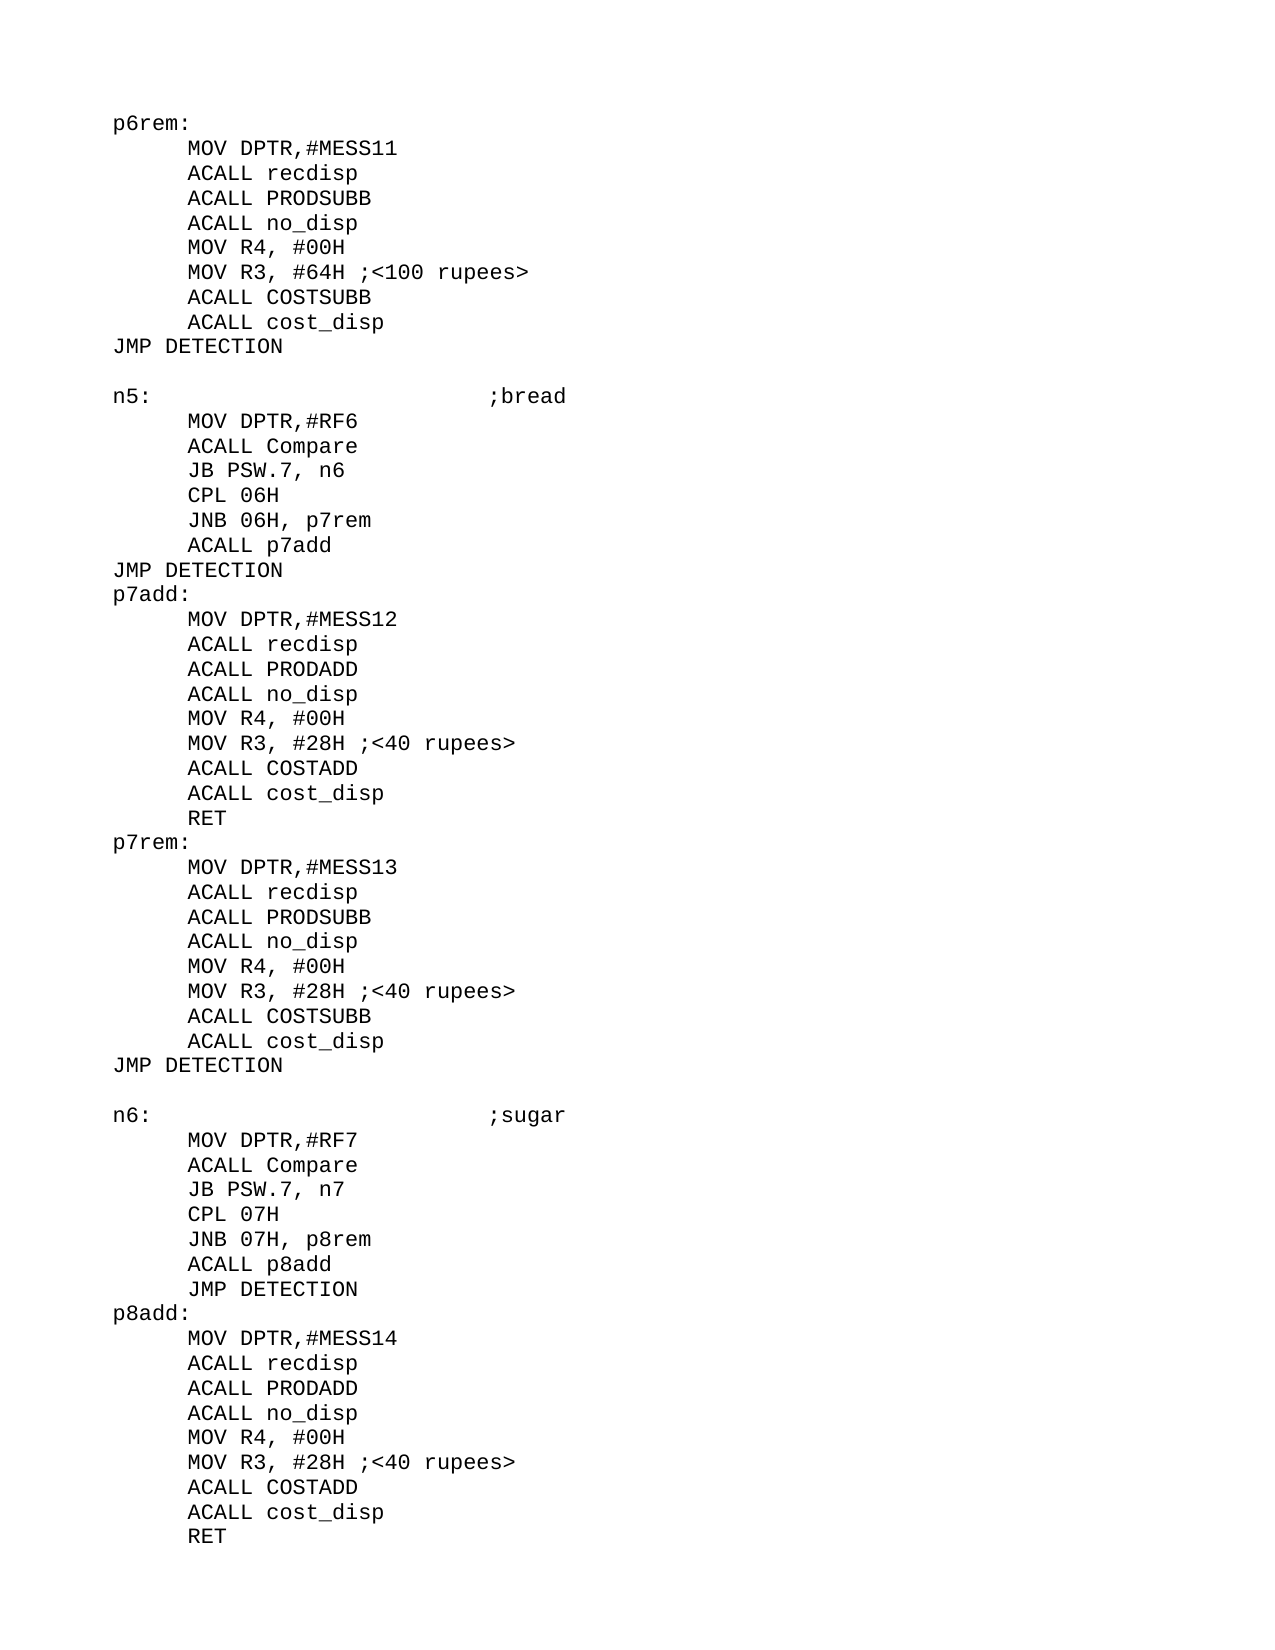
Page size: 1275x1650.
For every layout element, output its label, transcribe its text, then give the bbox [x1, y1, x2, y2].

text ACALL cost_disp [112, 311, 1162, 336]
text ACALL recdisp [112, 1352, 1162, 1377]
text MOV DPTR,#RF7 [112, 1129, 1162, 1154]
text ACALL recdisp [112, 162, 1162, 187]
text MOV R3, #64H ;<100 rupees> [112, 261, 1162, 286]
text MOV R4, #00H [112, 707, 1162, 732]
text JMP DETECTION [112, 1278, 1162, 1302]
text JMP DETECTION [112, 336, 1162, 360]
text n5: ;bread [112, 385, 1162, 410]
text JNB 06H, p7rem [112, 509, 1162, 534]
text ACALL recdisp [112, 633, 1162, 658]
text JMP DETECTION [112, 559, 1162, 583]
text ACALL no_disp [112, 931, 1162, 955]
text MOV DPTR,#MESS14 [112, 1327, 1162, 1352]
text CPL 07H [112, 1203, 1162, 1228]
text ACALL p7add [112, 534, 1162, 559]
text ACALL cost_disp [112, 1501, 1162, 1526]
text ACALL cost_disp [112, 1030, 1162, 1054]
text MOV R3, #28H ;<40 rupees> [112, 1451, 1162, 1476]
text MOV R4, #00H [112, 955, 1162, 980]
text JMP DETECTION [112, 1054, 1162, 1079]
text ACALL COSTADD [112, 757, 1162, 782]
text ACALL COSTSUBB [112, 1005, 1162, 1030]
text MOV DPTR,#MESS11 [112, 137, 1162, 162]
text MOV DPTR,#MESS12 [112, 608, 1162, 633]
text ACALL recdisp [112, 881, 1162, 906]
text CPL 06H [112, 484, 1162, 509]
text ACALL PRODADD [112, 1377, 1162, 1402]
text ACALL PRODADD [112, 658, 1162, 683]
text JB PSW.7, n6 [112, 459, 1162, 484]
text ACALL no_disp [112, 683, 1162, 707]
text MOV R3, #28H ;<40 rupees> [112, 980, 1162, 1005]
text JNB 07H, p8rem [112, 1228, 1162, 1253]
text MOV R4, #00H [112, 1426, 1162, 1451]
text ACALL COSTSUBB [112, 286, 1162, 311]
text RET [112, 807, 1162, 831]
text MOV DPTR,#MESS13 [112, 856, 1162, 881]
text p7add: [112, 583, 1162, 608]
text ACALL PRODSUBB [112, 906, 1162, 931]
text ACALL p8add [112, 1253, 1162, 1278]
text ACALL no_disp [112, 212, 1162, 236]
text ACALL PRODSUBB [112, 187, 1162, 212]
text p8add: [112, 1302, 1162, 1327]
text MOV R3, #28H ;<40 rupees> [112, 732, 1162, 757]
text MOV R4, #00H [112, 236, 1162, 261]
text ACALL COSTADD [112, 1476, 1162, 1501]
text JB PSW.7, n7 [112, 1178, 1162, 1203]
text p7rem: [112, 831, 1162, 856]
text ACALL cost_disp [112, 782, 1162, 807]
text n6: ;sugar [112, 1104, 1162, 1129]
text ACALL Compare [112, 435, 1162, 459]
text ACALL Compare [112, 1154, 1162, 1178]
text p6rem: [112, 112, 1162, 137]
text RET [112, 1526, 1162, 1550]
text MOV DPTR,#RF6 [112, 410, 1162, 435]
text ACALL no_disp [112, 1402, 1162, 1426]
